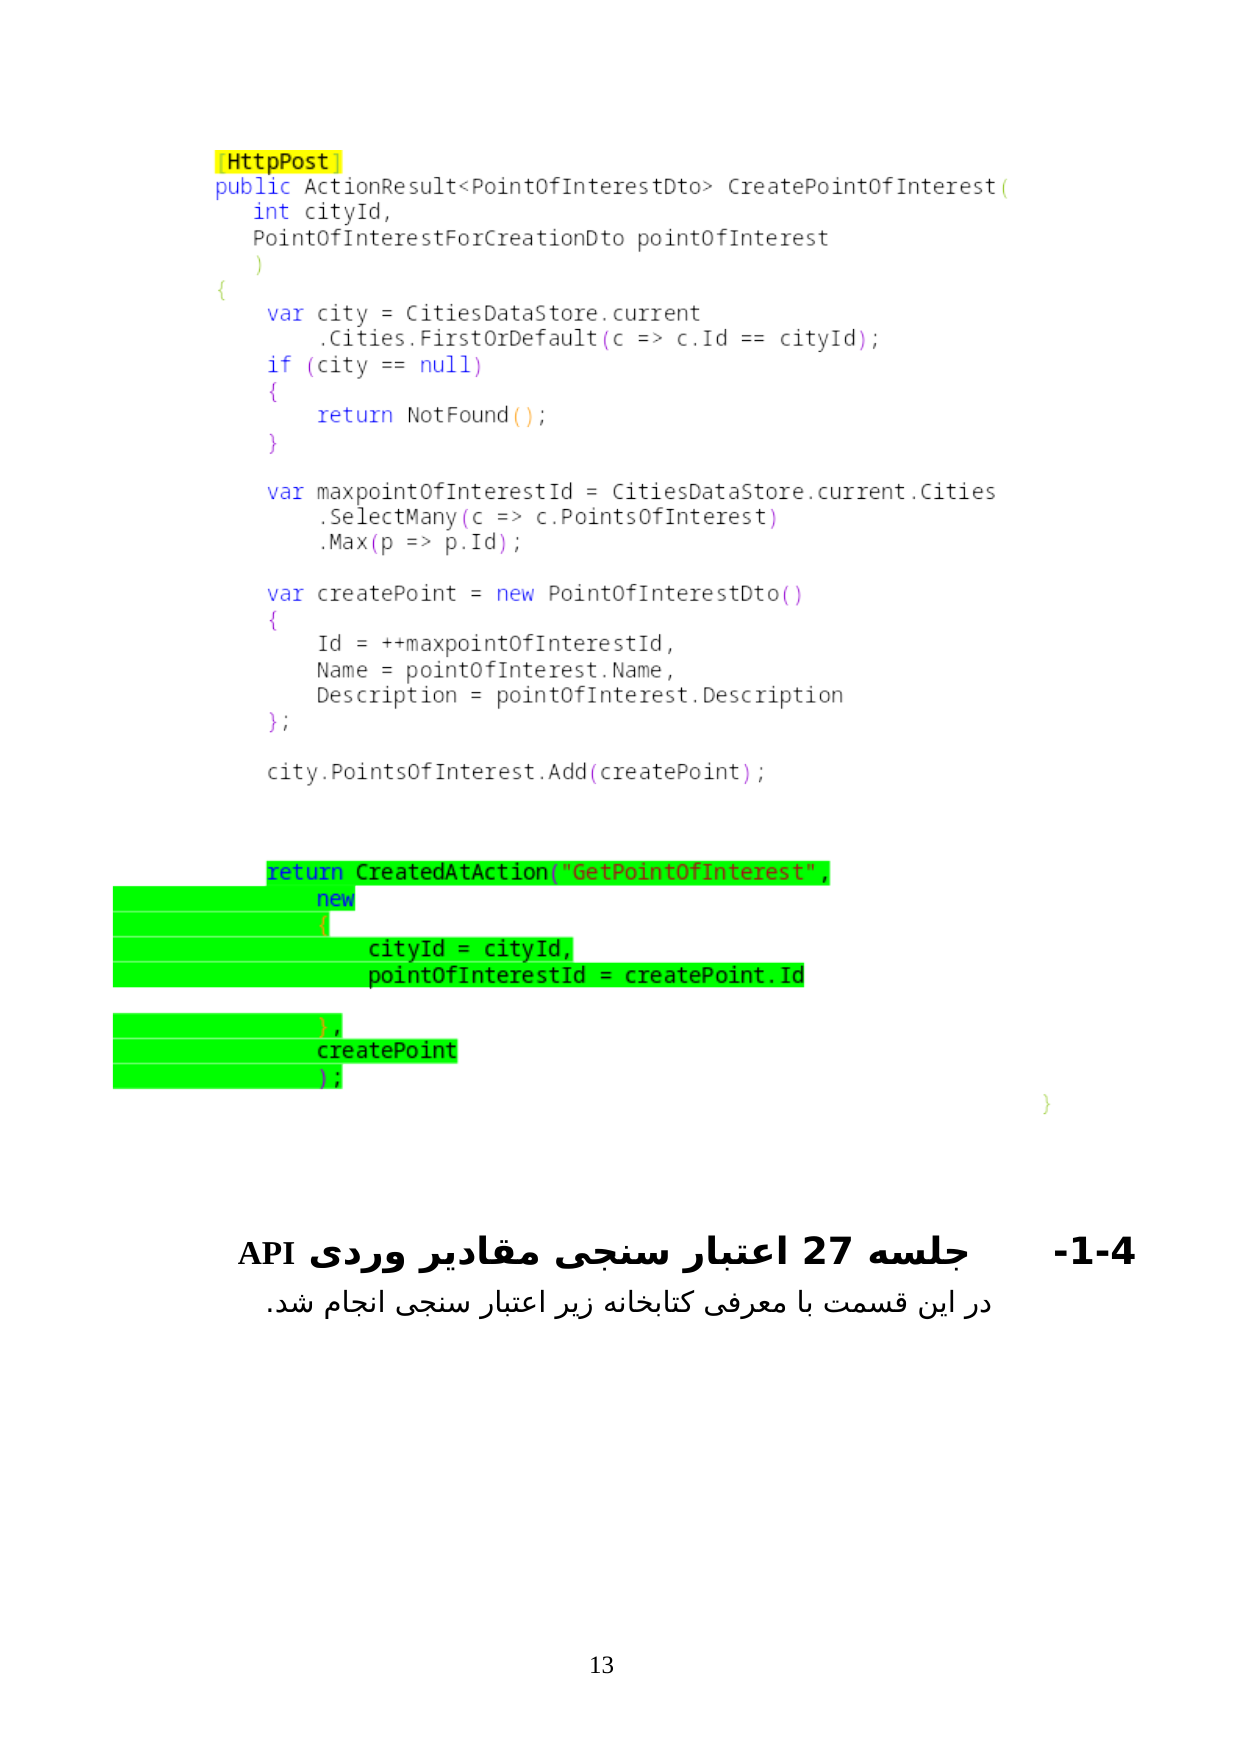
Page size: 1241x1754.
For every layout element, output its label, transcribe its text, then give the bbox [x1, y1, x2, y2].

text در این قسمت با معرفی کتابخانه زیر اعتبار سنجی انجام شد. [150, 1286, 1053, 1320]
text جلسه 27 اعتبار سنجی مقادیر وردی API [150, 1229, 1053, 1273]
